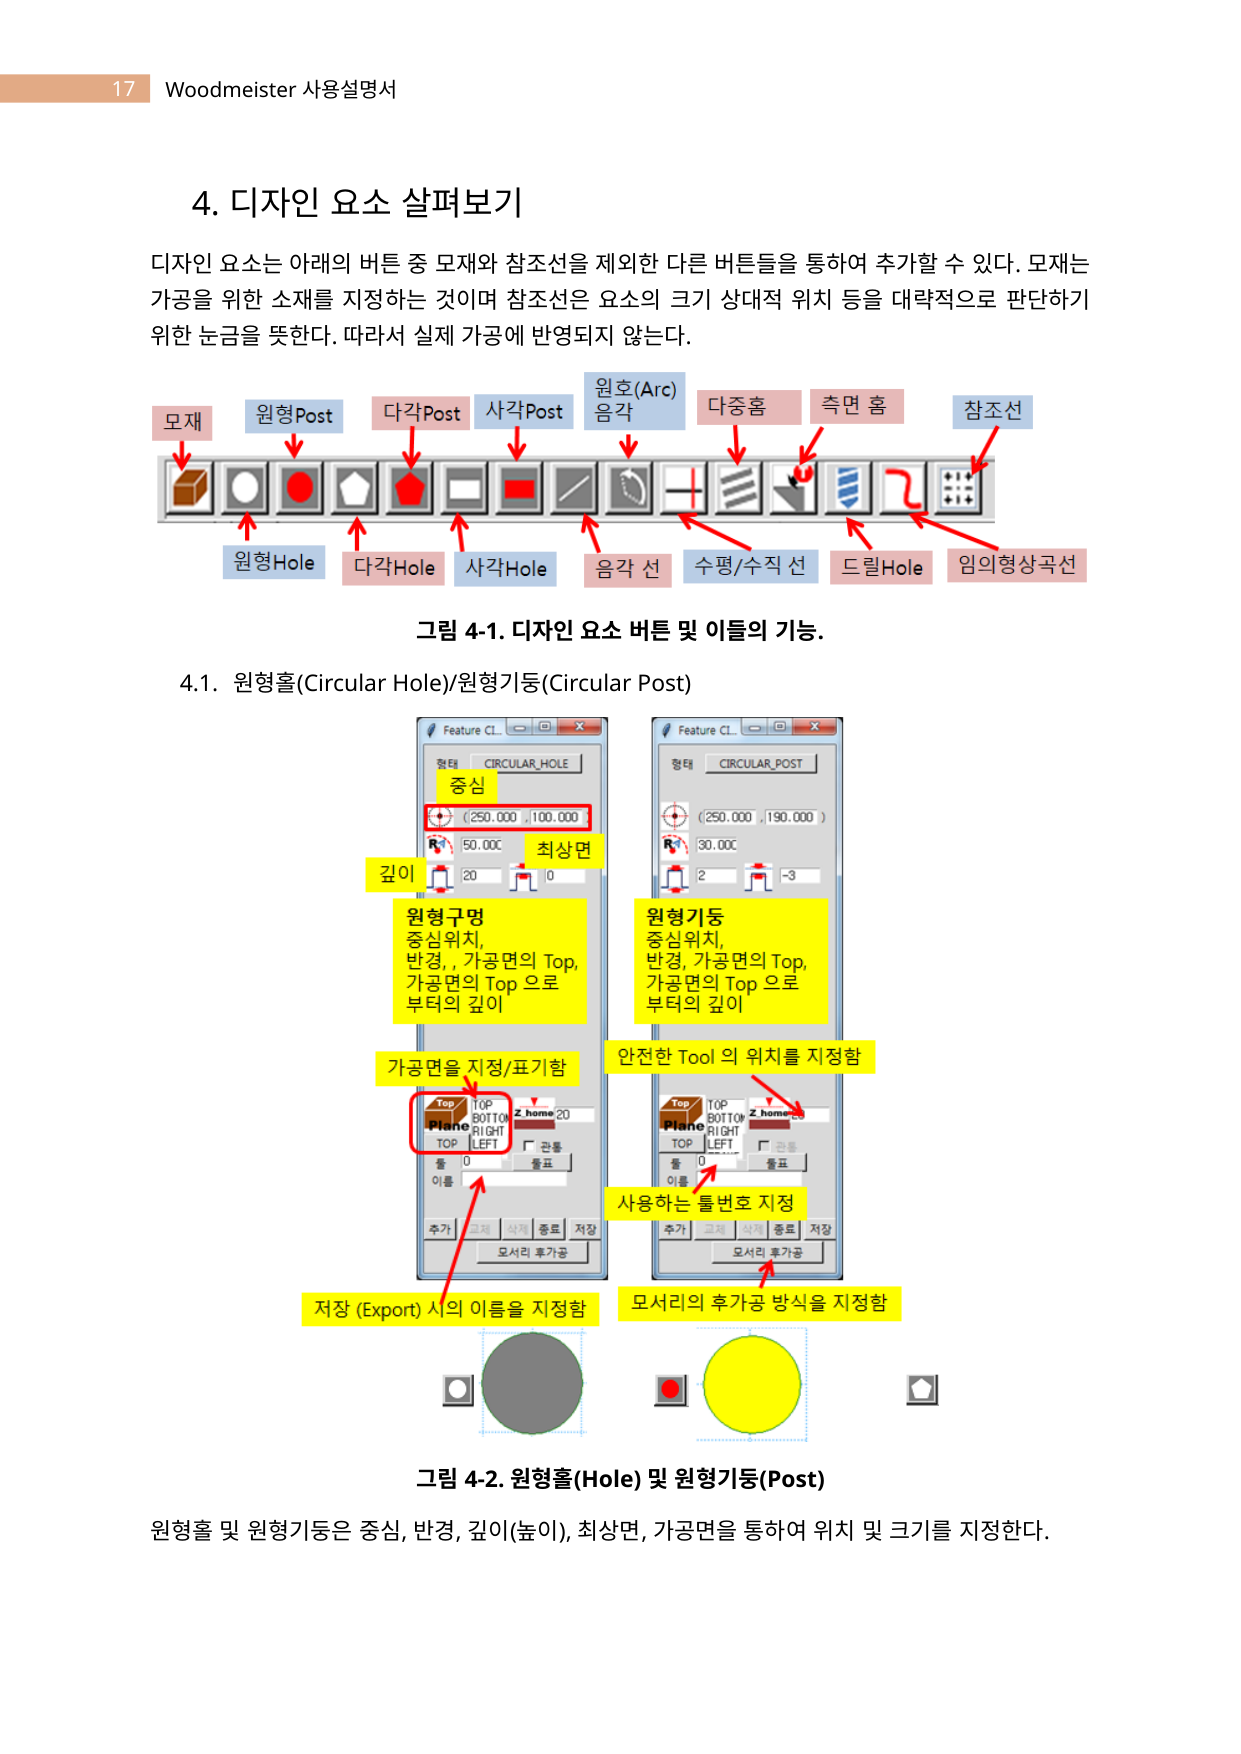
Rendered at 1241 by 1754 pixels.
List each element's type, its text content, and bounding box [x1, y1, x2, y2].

subtitle 디자인 요소 살펴보기 [192, 177, 1090, 226]
text 디자인 요소는 아래의 버튼 중 모재와 참조선을 제외한 다른 버튼들을 통하여 추가할 수 있다. 모재는 가공을 위한 소재를 지정하는 것이며 참조선은 요소의 크기 상대적 위치 등을 대략적으로 판단하기 위한 눈금을 뜻한다. 따라서 실제 가공에 반영되지 않는다. [150, 246, 1090, 351]
subtitle 원형홀(Circular Hole)/원형기둥(Circular Post) [179, 665, 1090, 699]
picture [301, 717, 939, 1442]
text 원형홀 및 원형기둥은 중심, 반경, 깊이(높이), 최상면, 가공면을 통하여 위치 및 크기를 지정한다. [150, 1513, 1090, 1547]
picture [150, 370, 1090, 594]
text 그림 4-1. 디자인 요소 버튼 및 이들의 기능. [150, 613, 1090, 646]
text 그림 4-2. 원형홀(Hole) 및 원형기둥(Post) [150, 1461, 1090, 1494]
